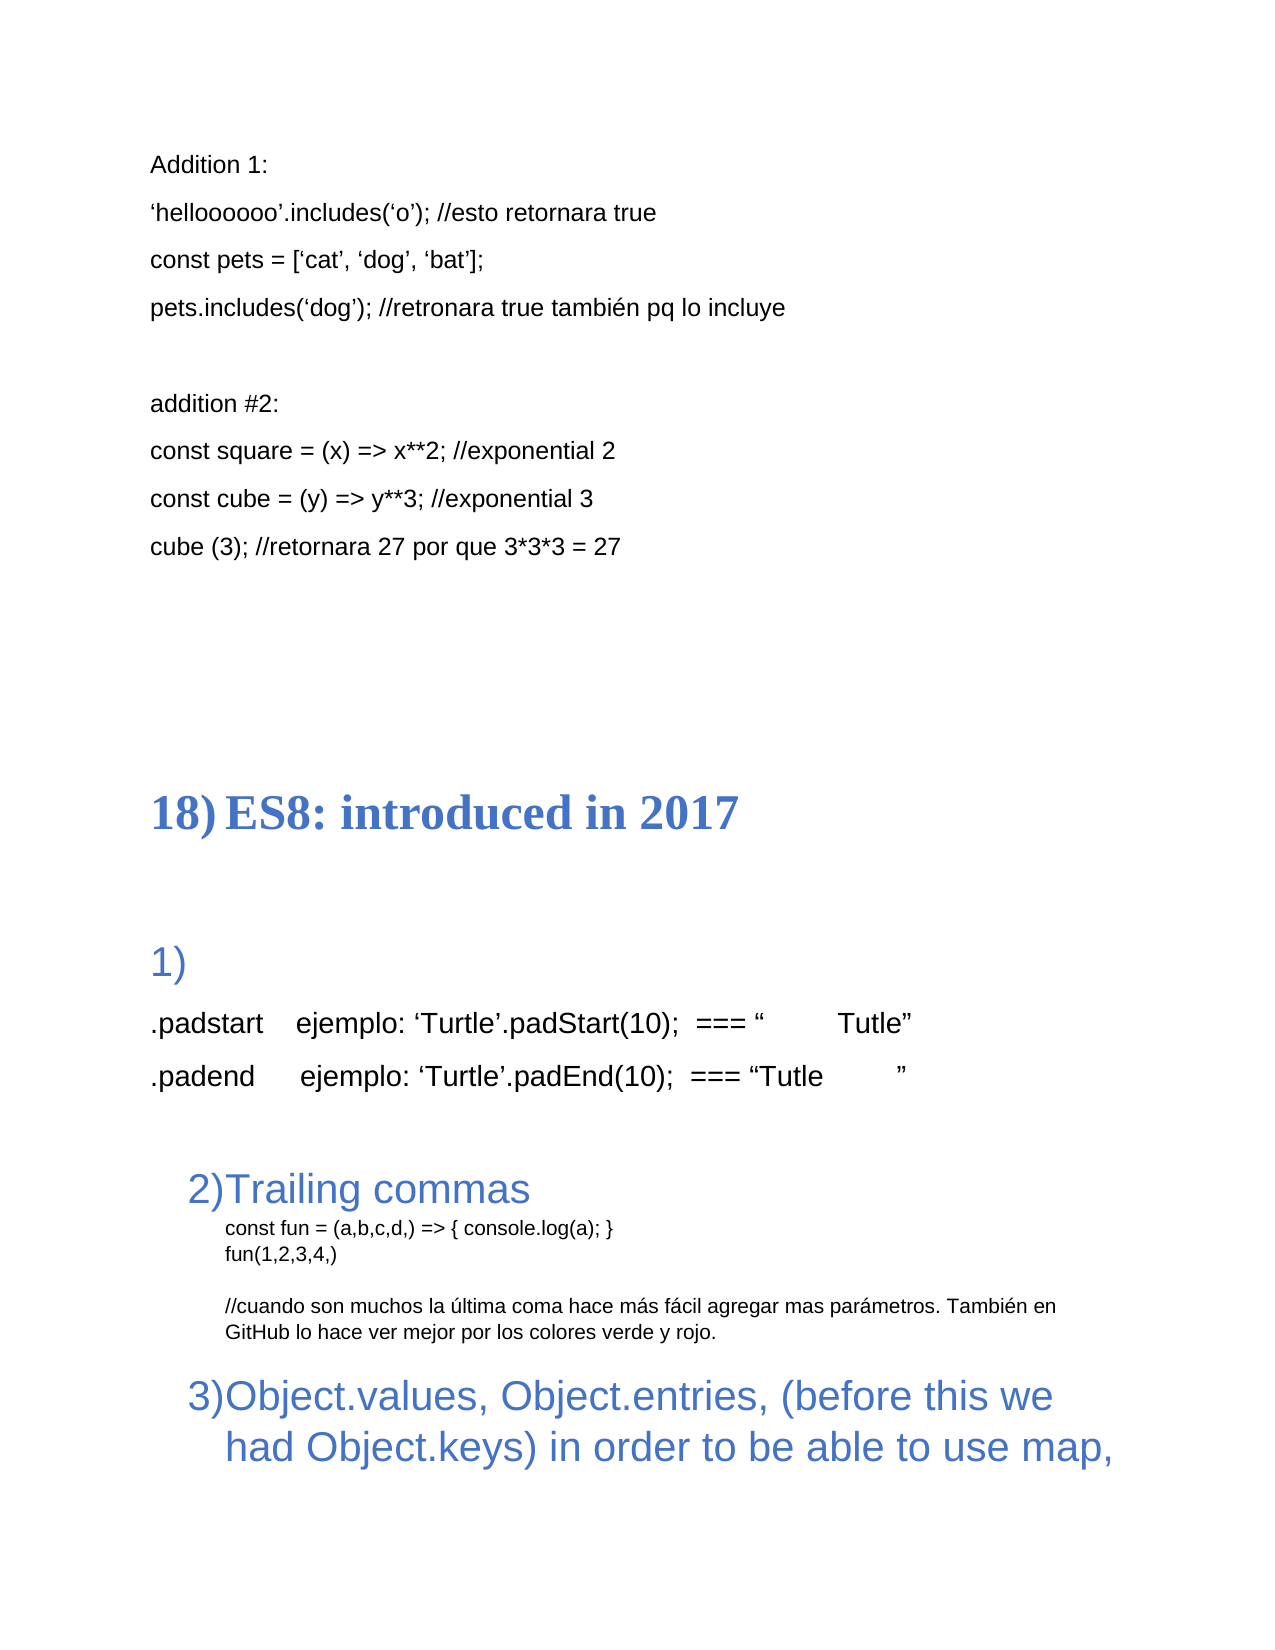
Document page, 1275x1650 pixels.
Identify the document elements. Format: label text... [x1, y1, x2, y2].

list Trailing commas [187, 1164, 1125, 1212]
text addition #2: [150, 388, 1125, 417]
text 1) [150, 938, 1125, 986]
list //cuando son muchos la última coma hace más fácil agregar mas parámetros. También en GitHub lo hace ver mejor por los colores verde y rojo. [225, 1294, 1125, 1343]
list fun(1,2,3,4,) [225, 1242, 1125, 1266]
list const fun = (a,b,c,d,) => { console.log(a); } [225, 1216, 1125, 1240]
text .padstart ejemplo: ‘Turtle’.padStart(10); === “ Tutle” [150, 1006, 1125, 1039]
text pets.includes(‘dog’); //retronara true también pq lo incluye [150, 293, 1125, 322]
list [187, 1371, 1125, 1471]
text cube (3); //retornara 27 por que 3*3*3 = 27 [150, 532, 1125, 560]
text .padend ejemplo: ‘Turtle’.padEnd(10); === “Tutle ” [150, 1059, 1125, 1092]
text const pets = [‘cat’, ‘dog’, ‘bat’]; [150, 245, 1125, 274]
text Addition 1: [150, 150, 1125, 179]
text ‘helloooooo’.includes(‘o’); //esto retornara true [150, 198, 1125, 226]
text const square = (x) => x**2; //exponential 2 [150, 436, 1125, 465]
subtitle ES8: introduced in 2017 [150, 783, 1125, 840]
text const cube = (y) => y**3; //exponential 3 [150, 484, 1125, 513]
